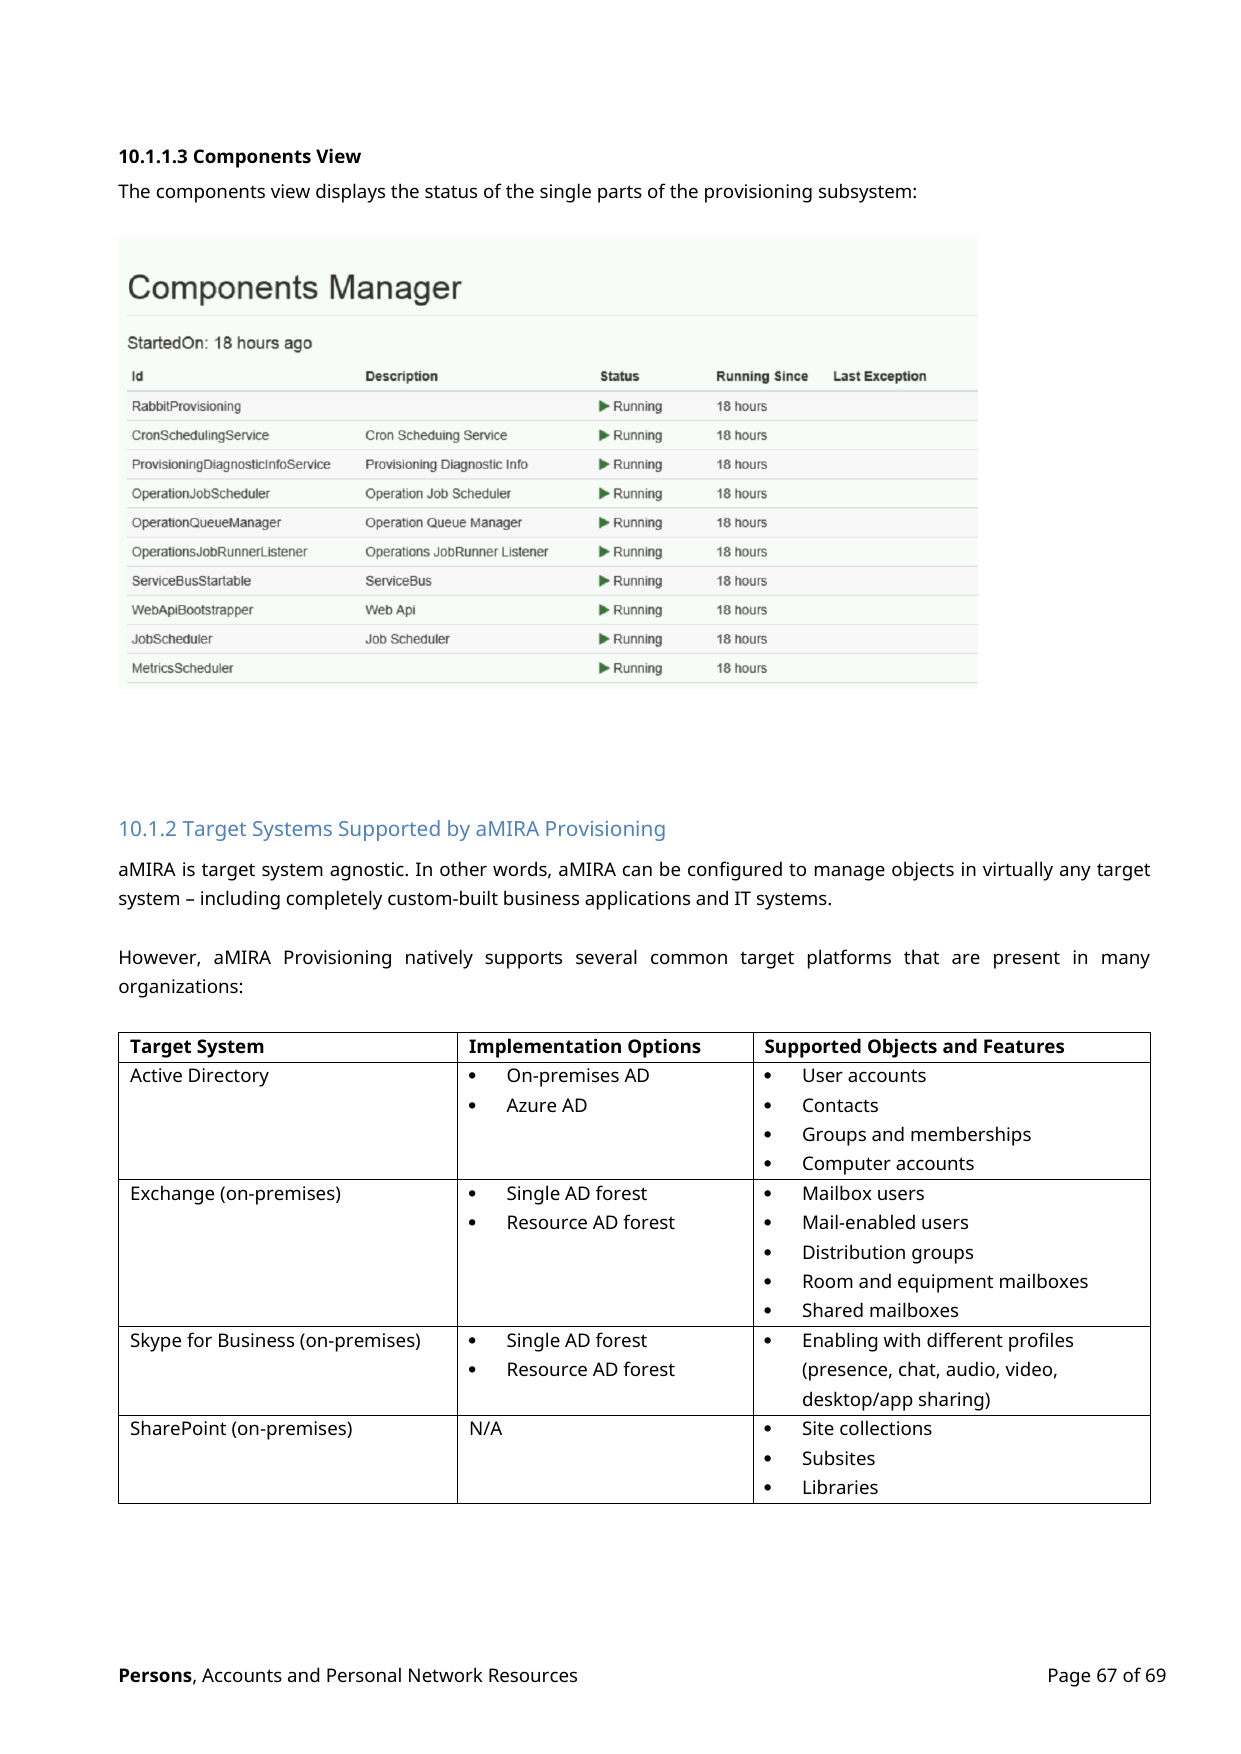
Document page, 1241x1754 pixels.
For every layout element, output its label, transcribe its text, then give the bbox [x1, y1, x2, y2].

table_cell Active Directory [119, 1063, 457, 1179]
table_header Implementation Options [458, 1033, 753, 1062]
table_cell On-premises AD Azure AD [458, 1063, 753, 1179]
table_cell N/A [458, 1416, 753, 1503]
table_header Target System [119, 1033, 457, 1062]
subtitle Components View [118, 143, 1152, 169]
text aMIRA is target system agnostic. In other words, aMIRA can be configured to manage objects in virtually any target system – including completely custom-built business applications and IT systems. [118, 856, 1152, 911]
table_cell Single AD forest Resource AD forest [458, 1180, 753, 1326]
table_cell Skype for Business (on-premises) [119, 1327, 457, 1414]
table_cell Site collections Subsites Libraries [754, 1416, 1150, 1503]
table_cell Mailbox users Mail-enabled users Distribution groups Room and equipment mailboxes Shared mailboxes [754, 1180, 1150, 1326]
table_cell Single AD forest Resource AD forest [458, 1327, 753, 1414]
text However, aMIRA Provisioning natively supports several common target platforms that are present in many organizations: [118, 944, 1152, 999]
table_cell Exchange (on-premises) [119, 1180, 457, 1326]
subtitle Target Systems Supported by aMIRA Provisioning [118, 814, 1152, 842]
text The components view displays the status of the single parts of the provisioning subsystem: [118, 179, 1152, 204]
picture [118, 237, 978, 689]
table_cell SharePoint (on-premises) [119, 1416, 457, 1503]
table_cell User accounts Contacts Groups and memberships Computer accounts [754, 1063, 1150, 1179]
table_cell Enabling with different profiles (presence, chat, audio, video, desktop/app sharing) [754, 1327, 1150, 1414]
table_header Supported Objects and Features [754, 1033, 1150, 1062]
